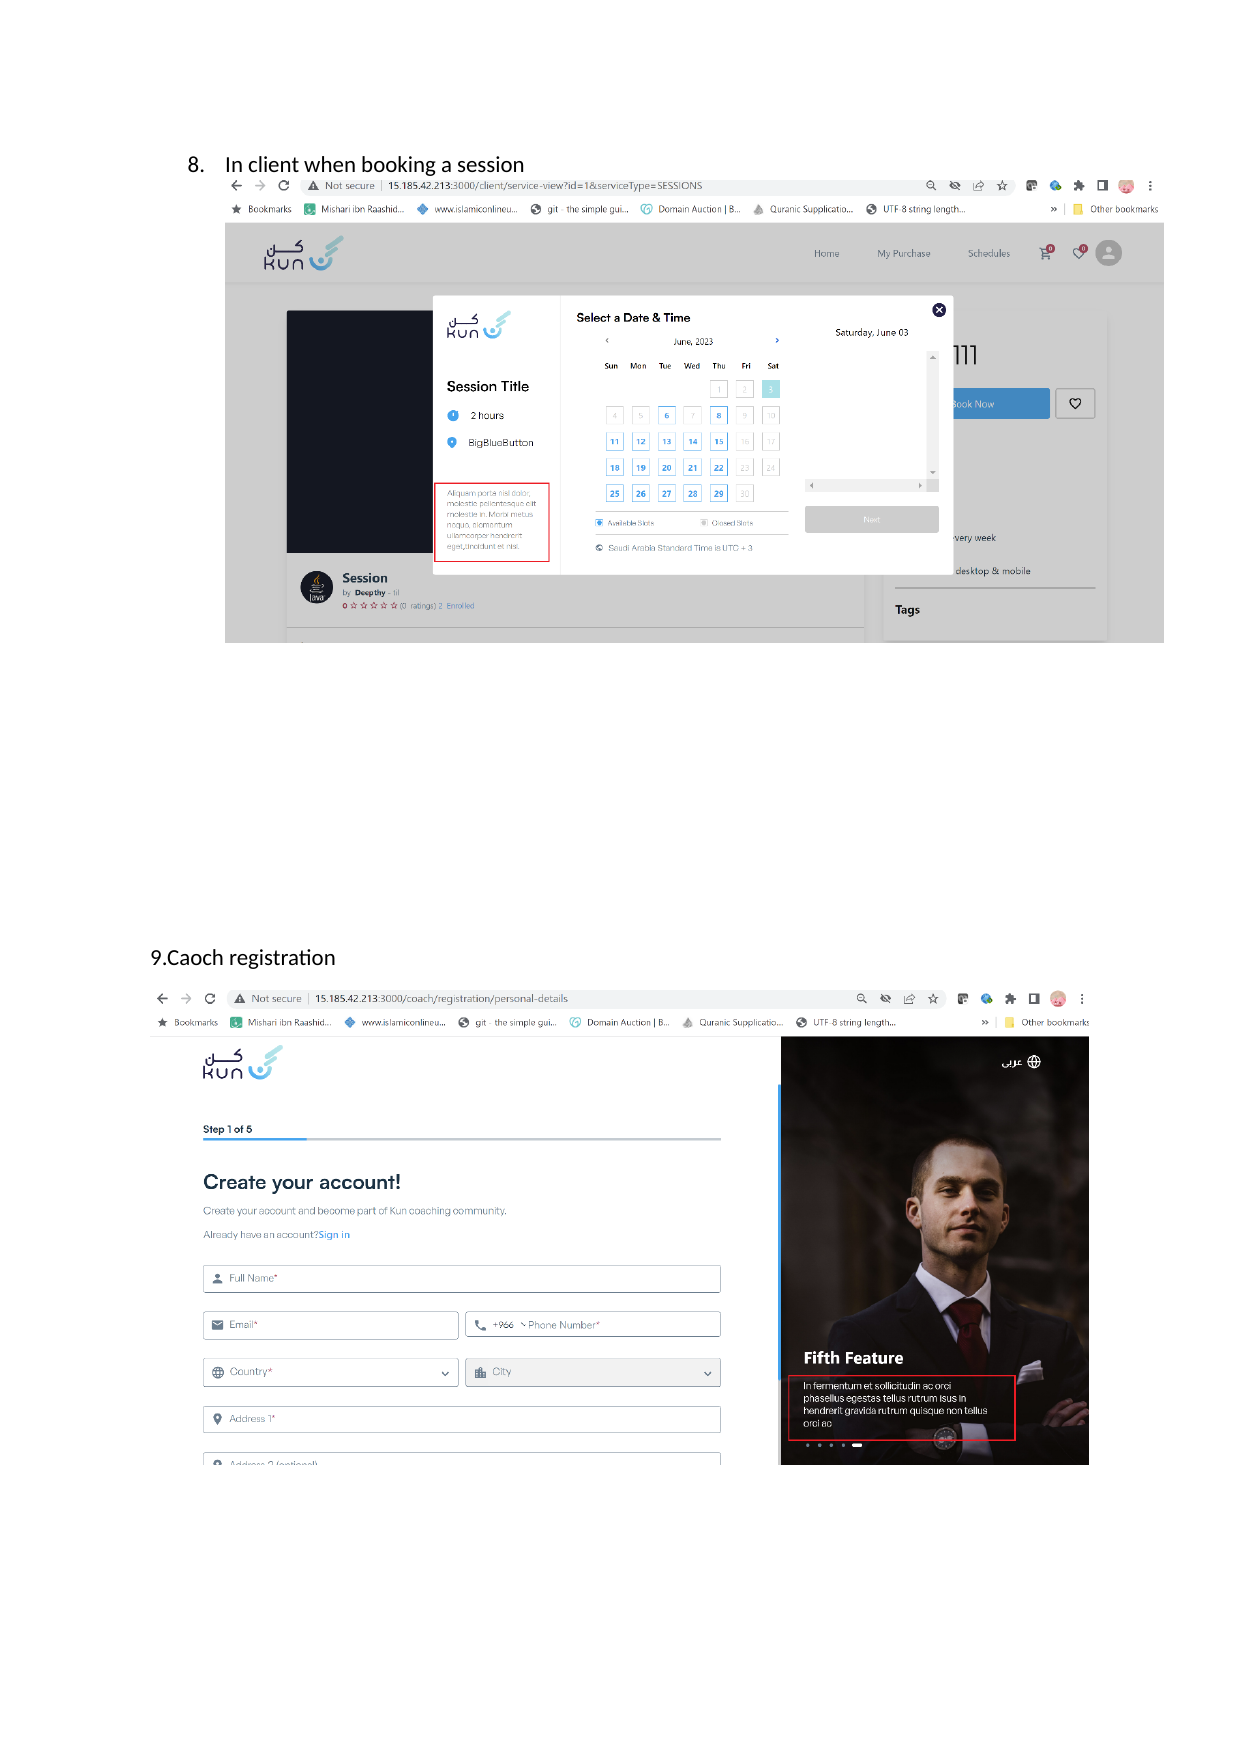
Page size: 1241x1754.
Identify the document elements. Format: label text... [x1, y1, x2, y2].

picture [225, 180, 1164, 643]
picture [150, 990, 1089, 1465]
text 9.Caoch registration [150, 943, 1090, 971]
